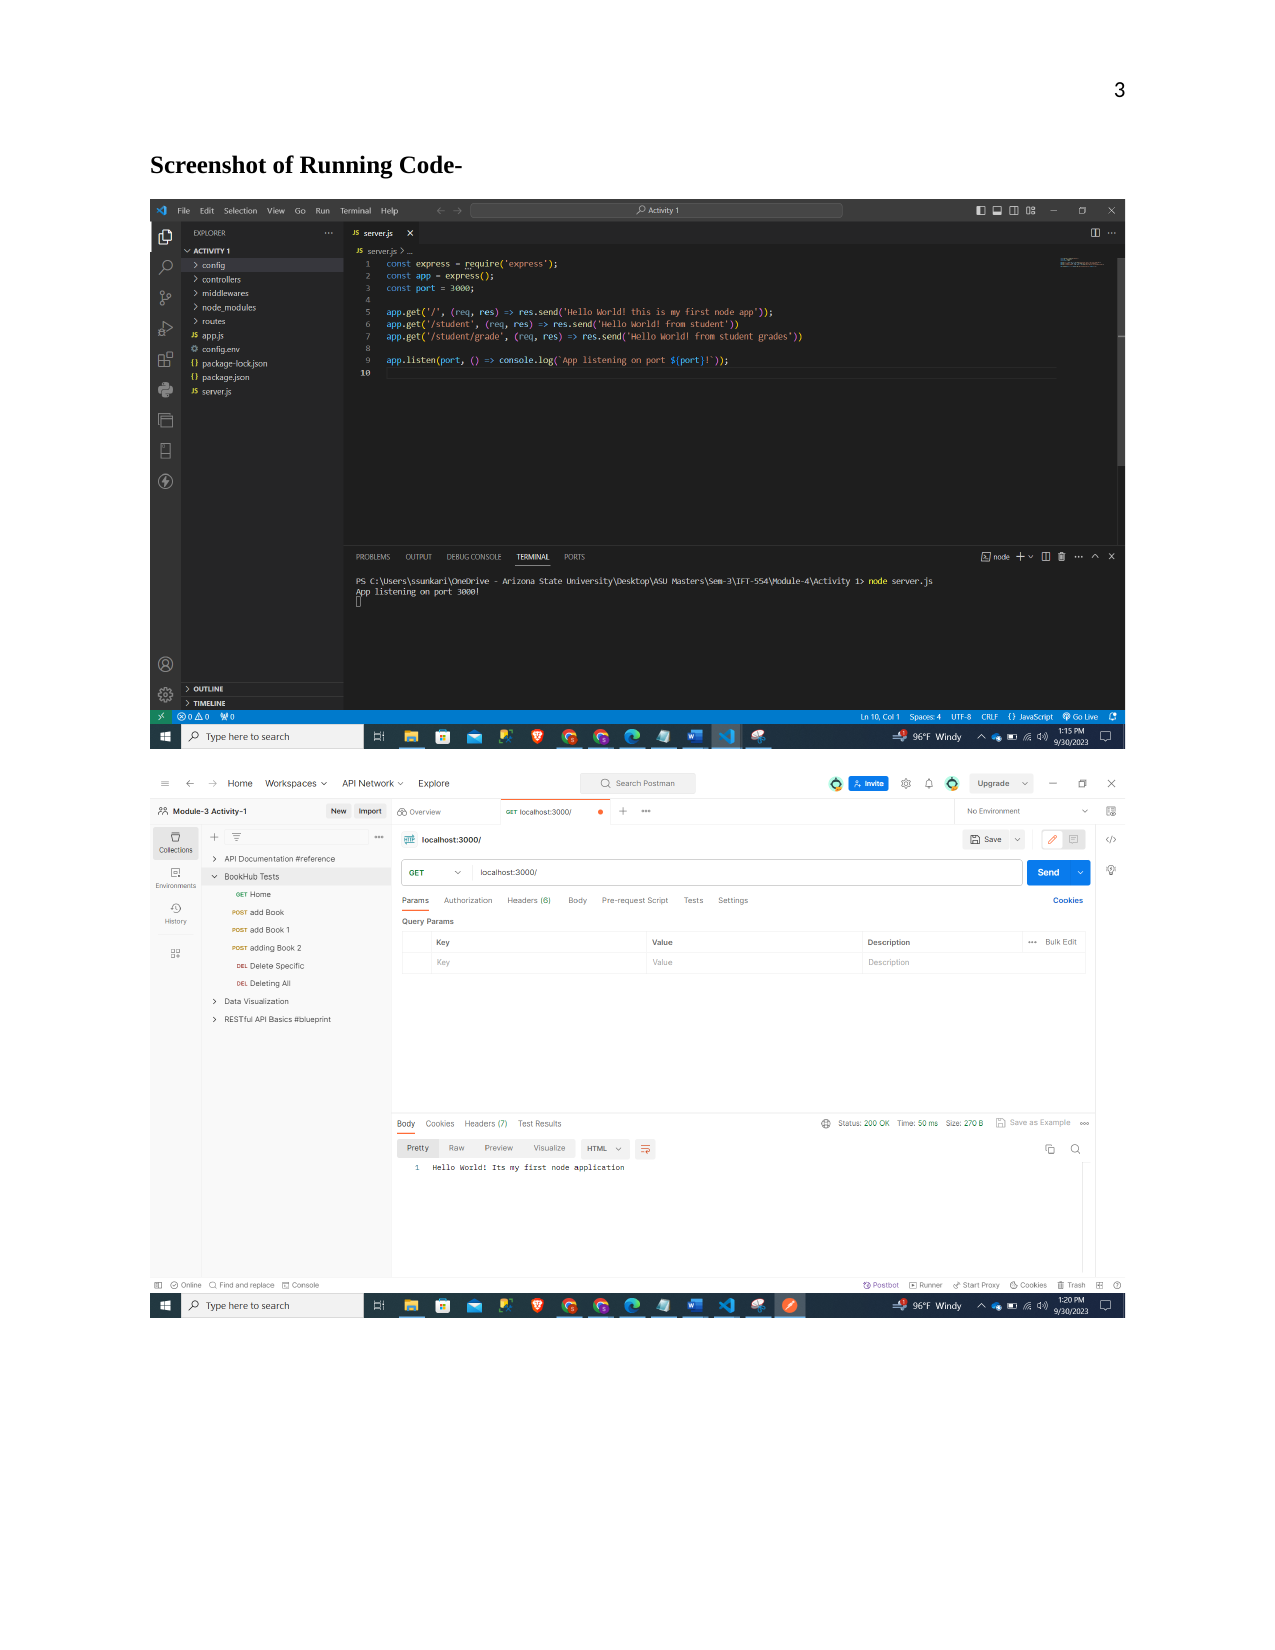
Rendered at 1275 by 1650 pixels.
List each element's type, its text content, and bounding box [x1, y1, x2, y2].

picture [150, 199, 1125, 749]
text Screenshot of Running Code- [150, 150, 1125, 179]
picture [150, 768, 1125, 1318]
